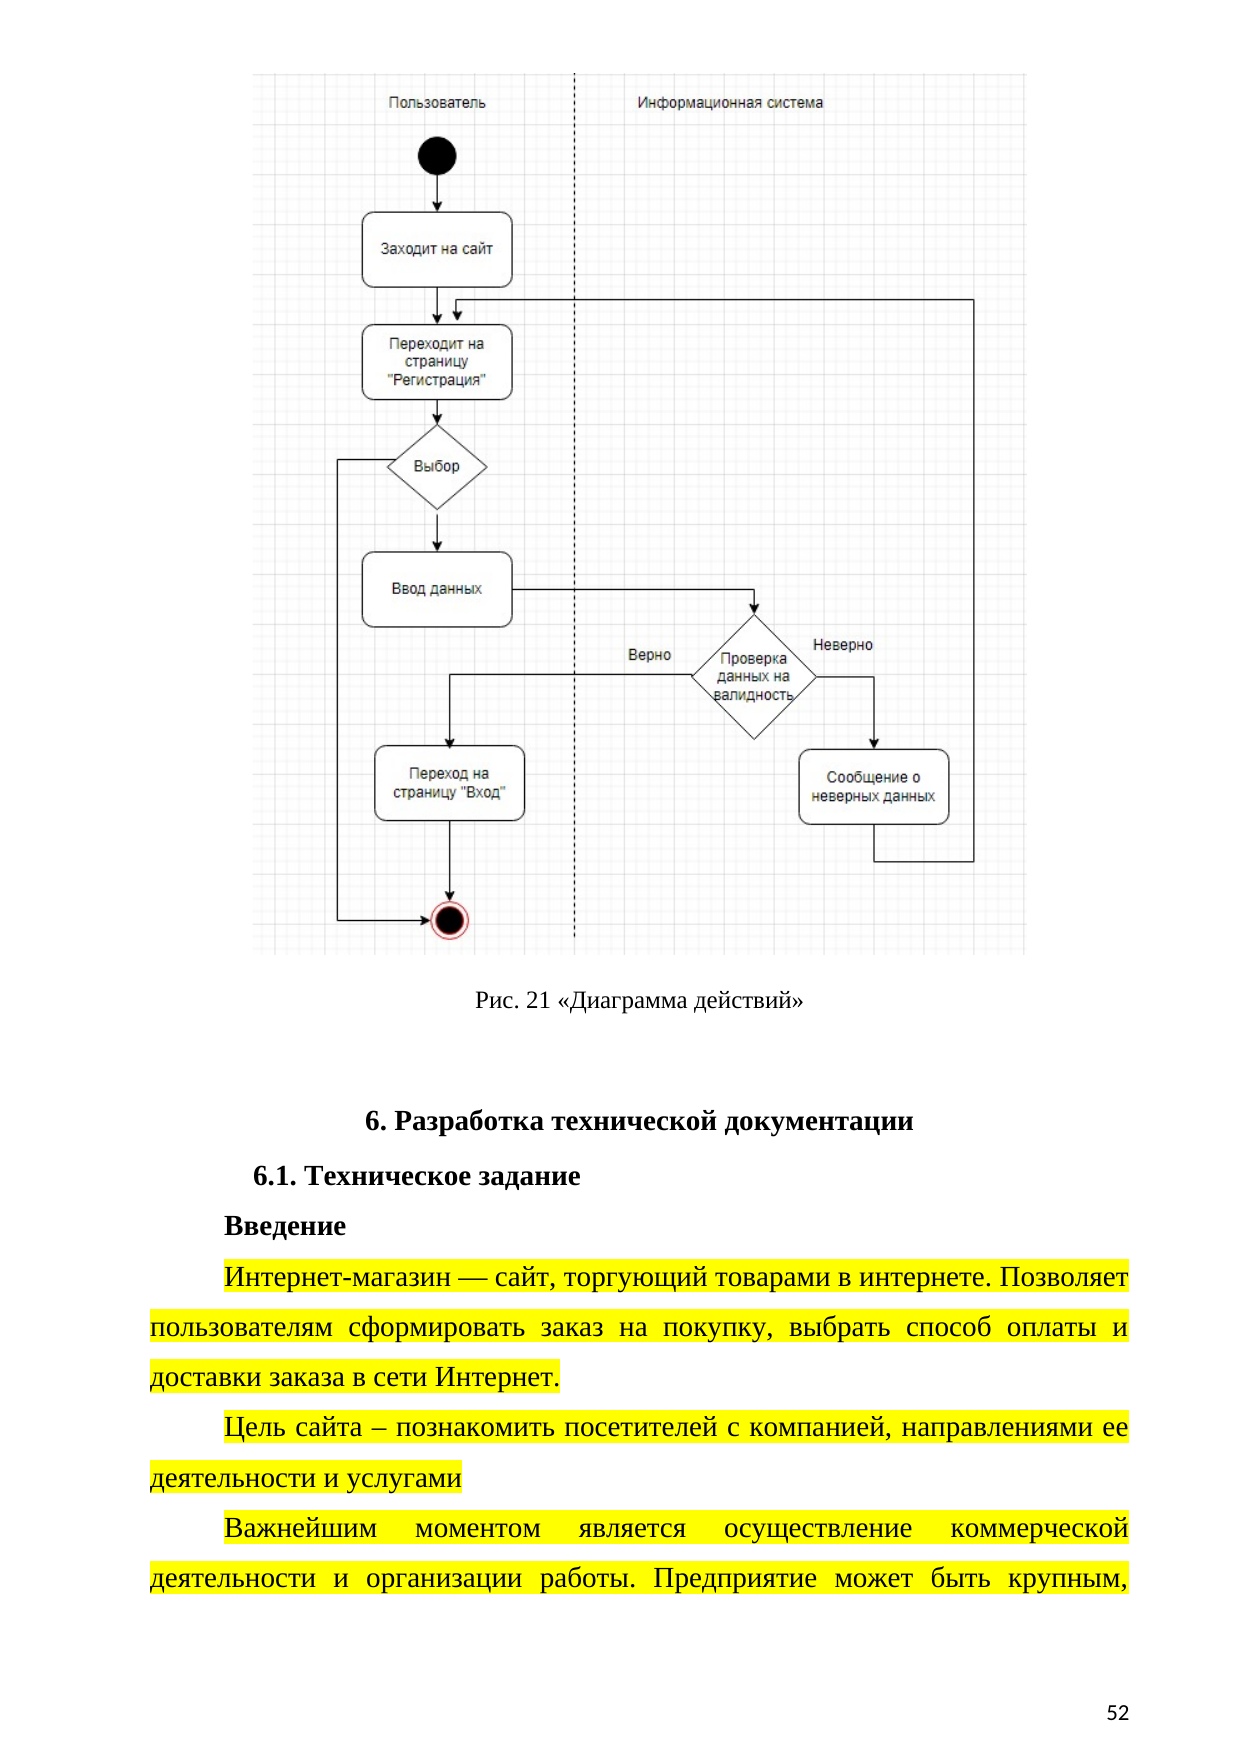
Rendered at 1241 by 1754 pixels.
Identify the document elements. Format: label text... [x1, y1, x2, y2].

text Интернет-магазин — сайт, торгующий товарами в интернете. Позволяет пользователям сформировать заказ на покупку, выбрать способ оплаты и доставки заказа в сети Интернет. [150, 1342, 1129, 1393]
text Цель сайта – познакомить посетителей с компанией, направлениями ее деятельности и услугами [150, 1409, 1129, 1493]
text Интернет-магазин — сайт, торгующий товарами в интернете. Позволяет пользователям сформировать заказ на покупку, выбрать способ оплаты и доставки заказа в сети Интернет. [150, 1259, 1129, 1309]
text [150, 1510, 1129, 1561]
text Рис. 21 «Диаграмма действий» [150, 985, 1129, 1014]
text Введение [150, 1208, 1129, 1242]
subtitle 6. Разработка технической документации [150, 1103, 1129, 1137]
subtitle 6.1. Техническое задание [150, 1158, 1129, 1192]
